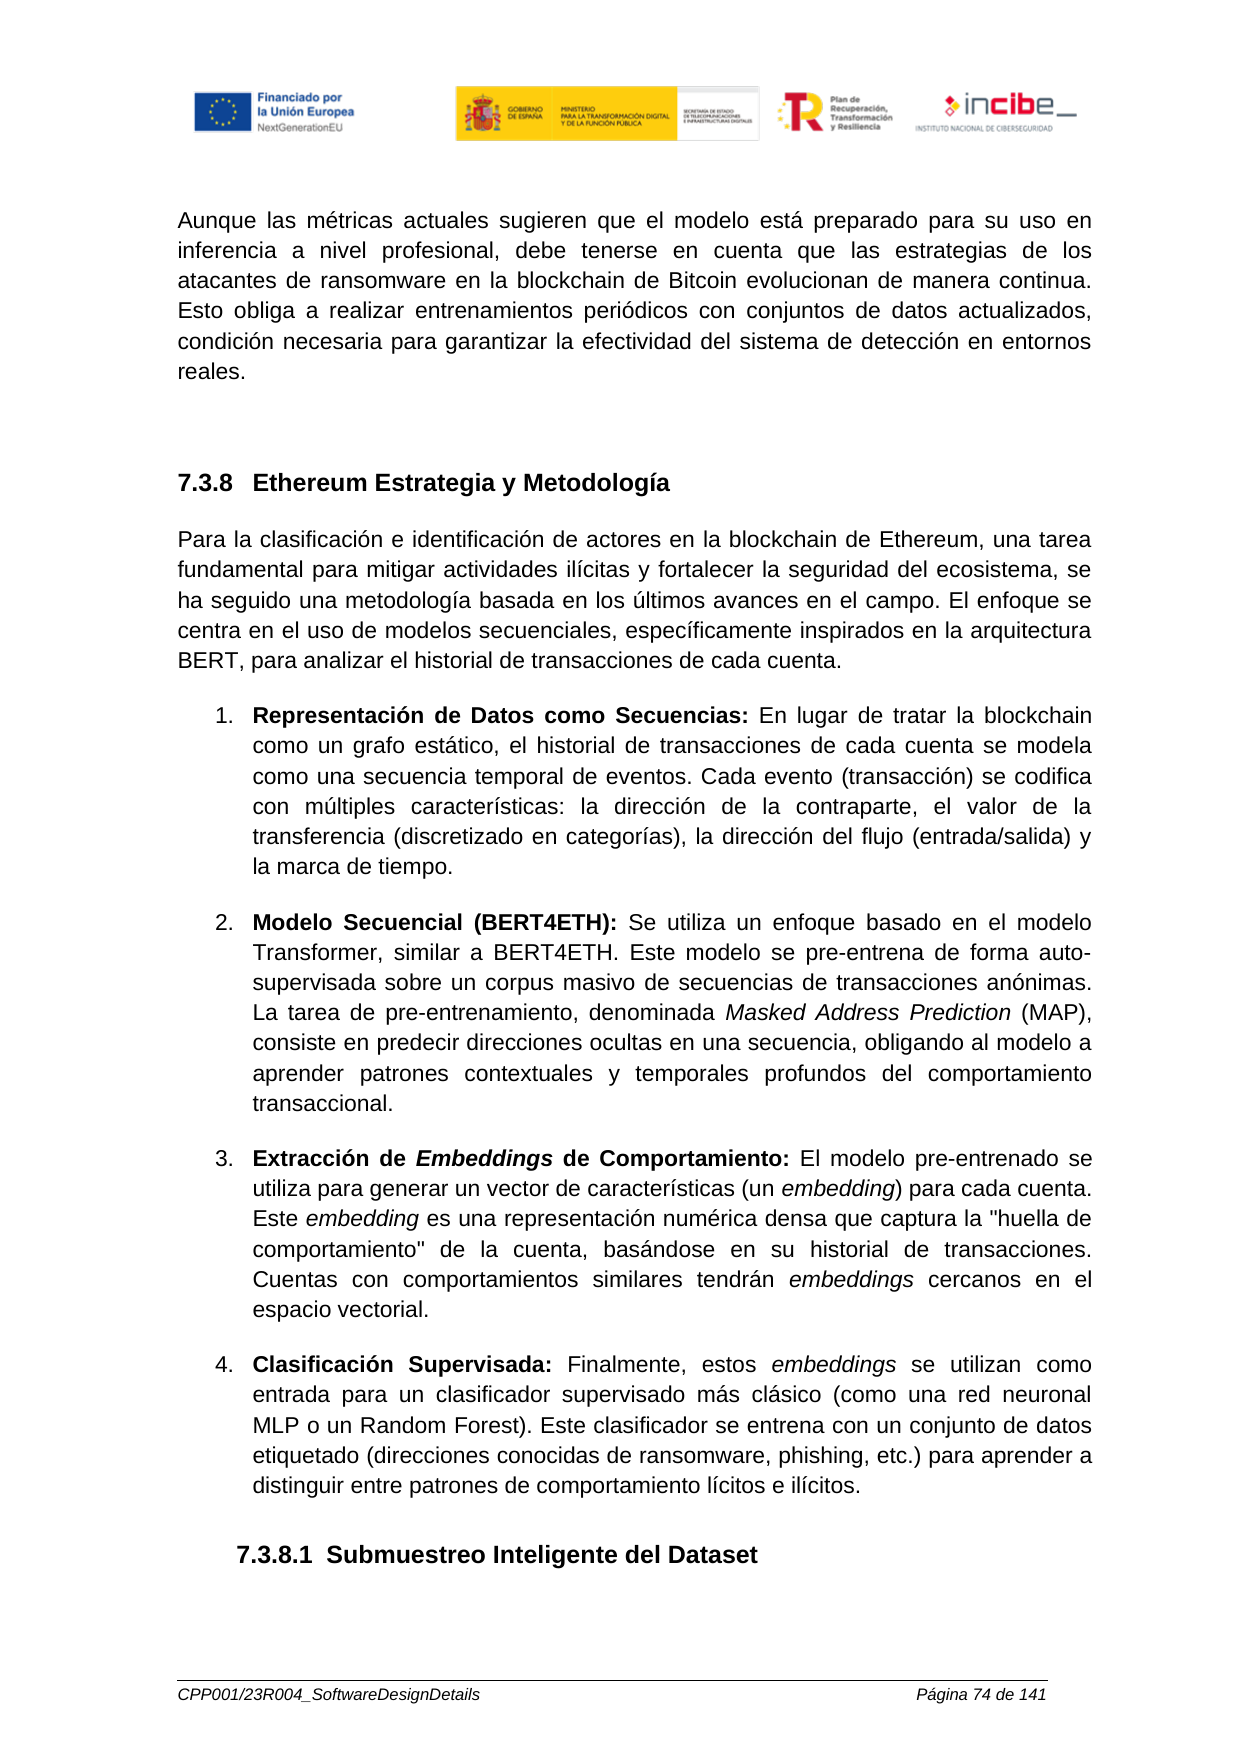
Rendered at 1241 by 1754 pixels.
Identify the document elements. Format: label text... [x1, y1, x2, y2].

subtitle Ethereum Estrategia y Metodología [177, 468, 1048, 497]
list Representación de Datos como Secuencias: En lugar de tratar la blockchain como un grafo estático, el historial de transacciones de cada cuenta se modela como una secuencia temporal de eventos. Cada evento (transacción) se codifica con múltiples características: la dirección de la contraparte, el valor de la transferencia (discretizado en categorías), la dirección del flujo (entrada/salida) y la marca de tiempo. [215, 702, 1092, 880]
text Para la clasificación e identificación de actores en la blockchain de Ethereum, una tarea fundamental para mitigar actividades ilícitas y fortalecer la seguridad del ecosistema, se ha seguido una metodología basada en los últimos avances en el campo. El enfoque se centra en el uso de modelos secuenciales, específicamente inspirados en la arquitectura BERT, para analizar el historial de transacciones de cada cuenta. [177, 526, 1092, 673]
list Clasificación Supervisada: Finalmente, estos embeddings se utilizan como entrada para un clasificador supervisado más clásico (como una red neuronal MLP o un Random Forest). Este clasificador se entrena con un conjunto de datos etiquetado (direcciones conocidas de ransomware, phishing, etc.) para aprender a distinguir entre patrones de comportamiento lícitos e ilícitos. [215, 1351, 1092, 1498]
picture [177, 73, 1093, 154]
list Modelo Secuencial (BERT4ETH): Se utiliza un enfoque basado en el modelo Transformer, similar a BERT4ETH. Este modelo se pre-entrena de forma auto-supervisada sobre un corpus masivo de secuencias de transacciones anónimas. La tarea de pre-entrenamiento, denominada Masked Address Prediction (MAP), consiste en predecir direcciones ocultas en una secuencia, obligando al modelo a aprender patrones contextuales y temporales profundos del comportamiento transaccional. [215, 908, 1092, 1116]
subtitle Submuestreo Inteligente del Dataset [236, 1540, 1048, 1568]
list Extracción de Embeddings de Comportamiento: El modelo pre-entrenado se utiliza para generar un vector de características (un embedding) para cada cuenta. Este embedding es una representación numérica densa que captura la "huella de comportamiento" de la cuenta, basándose en su historial de transacciones. Cuentas con comportamientos similares tendrán embeddings cercanos en el espacio vectorial. [215, 1145, 1092, 1322]
text Aunque las métricas actuales sugieren que el modelo está preparado para su uso en inferencia a nivel profesional, debe tenerse en cuenta que las estrategias de los atacantes de ransomware en la blockchain de Bitcoin evolucionan de manera continua. Esto obliga a realizar entrenamientos periódicos con conjuntos de datos actualizados, condición necesaria para garantizar la efectividad del sistema de detección en entornos reales. [177, 207, 1092, 384]
